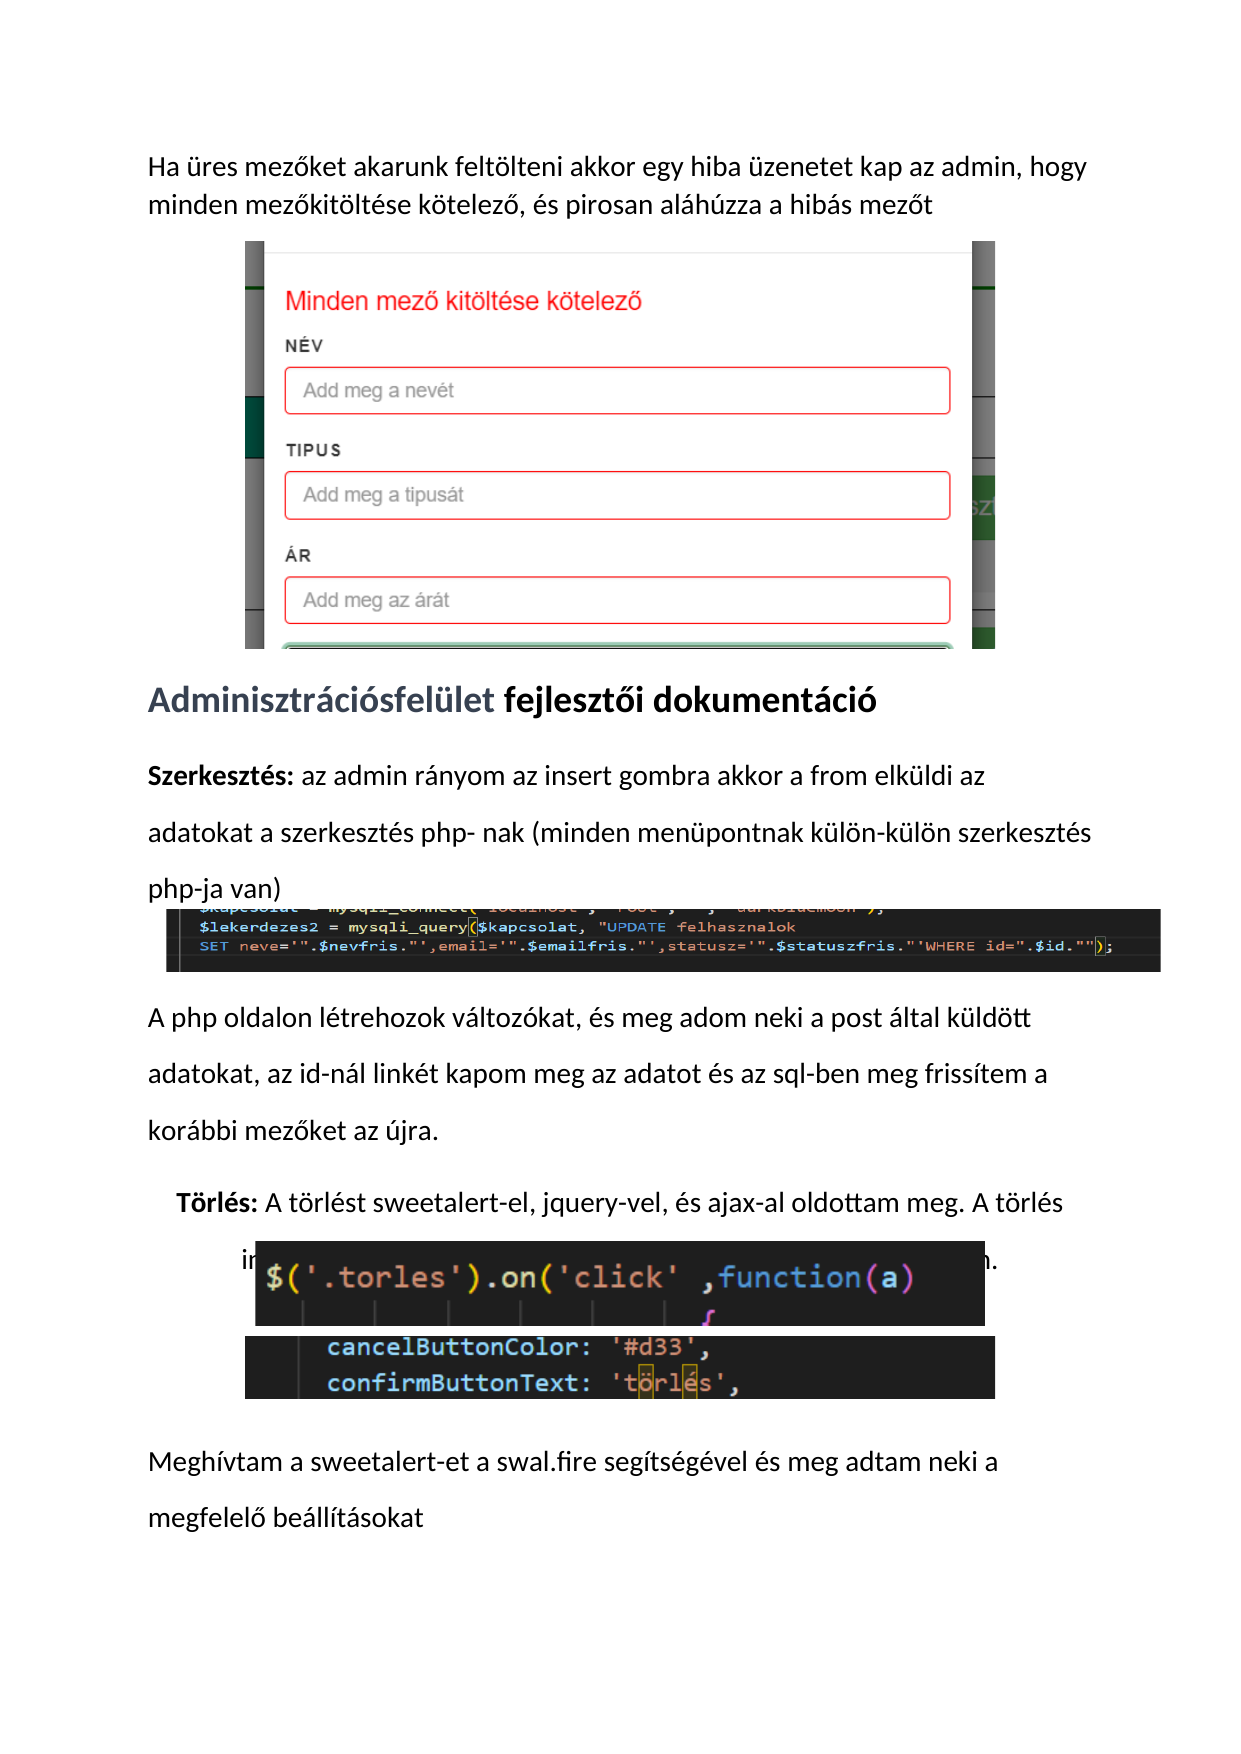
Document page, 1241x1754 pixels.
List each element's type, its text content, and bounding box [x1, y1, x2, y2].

text Meghívtam a sweetalert-et a swal.fire segítségével és meg adtam neki a megfelelő beállításokat [148, 1426, 1093, 1539]
text Szerkesztés: az admin rányom az insert gombra akkor a from elküldi az adatokat a szerkesztés php- nak (minden menüpontnak külön-külön szerkesztés php-ja van) [148, 741, 1093, 909]
text Adminisztrációsfelület fejlesztői dokumentáció [148, 668, 1093, 724]
text Törlés: A törlést sweetalert-el, jquery-vel, és ajax-al oldottam meg. A törlés inputnak meg adtam egy class-t, amivel meg hívtam jquery-ben. [148, 1168, 1093, 1337]
text A php oldalon létrehozok változókat, és meg adom neki a post által küldött adatokat, az id-nál linkét kapom meg az adatot és az sql-ben meg frissítem a korábbi mezőket az újra. [148, 926, 1093, 1151]
text Ha üres mezőket akarunk feltölteni akkor egy hiba üzenetet kap az admin, hogy minden mezőkitöltése kötelező, és pirosan aláhúzza a hibás mezőt [148, 148, 1093, 222]
